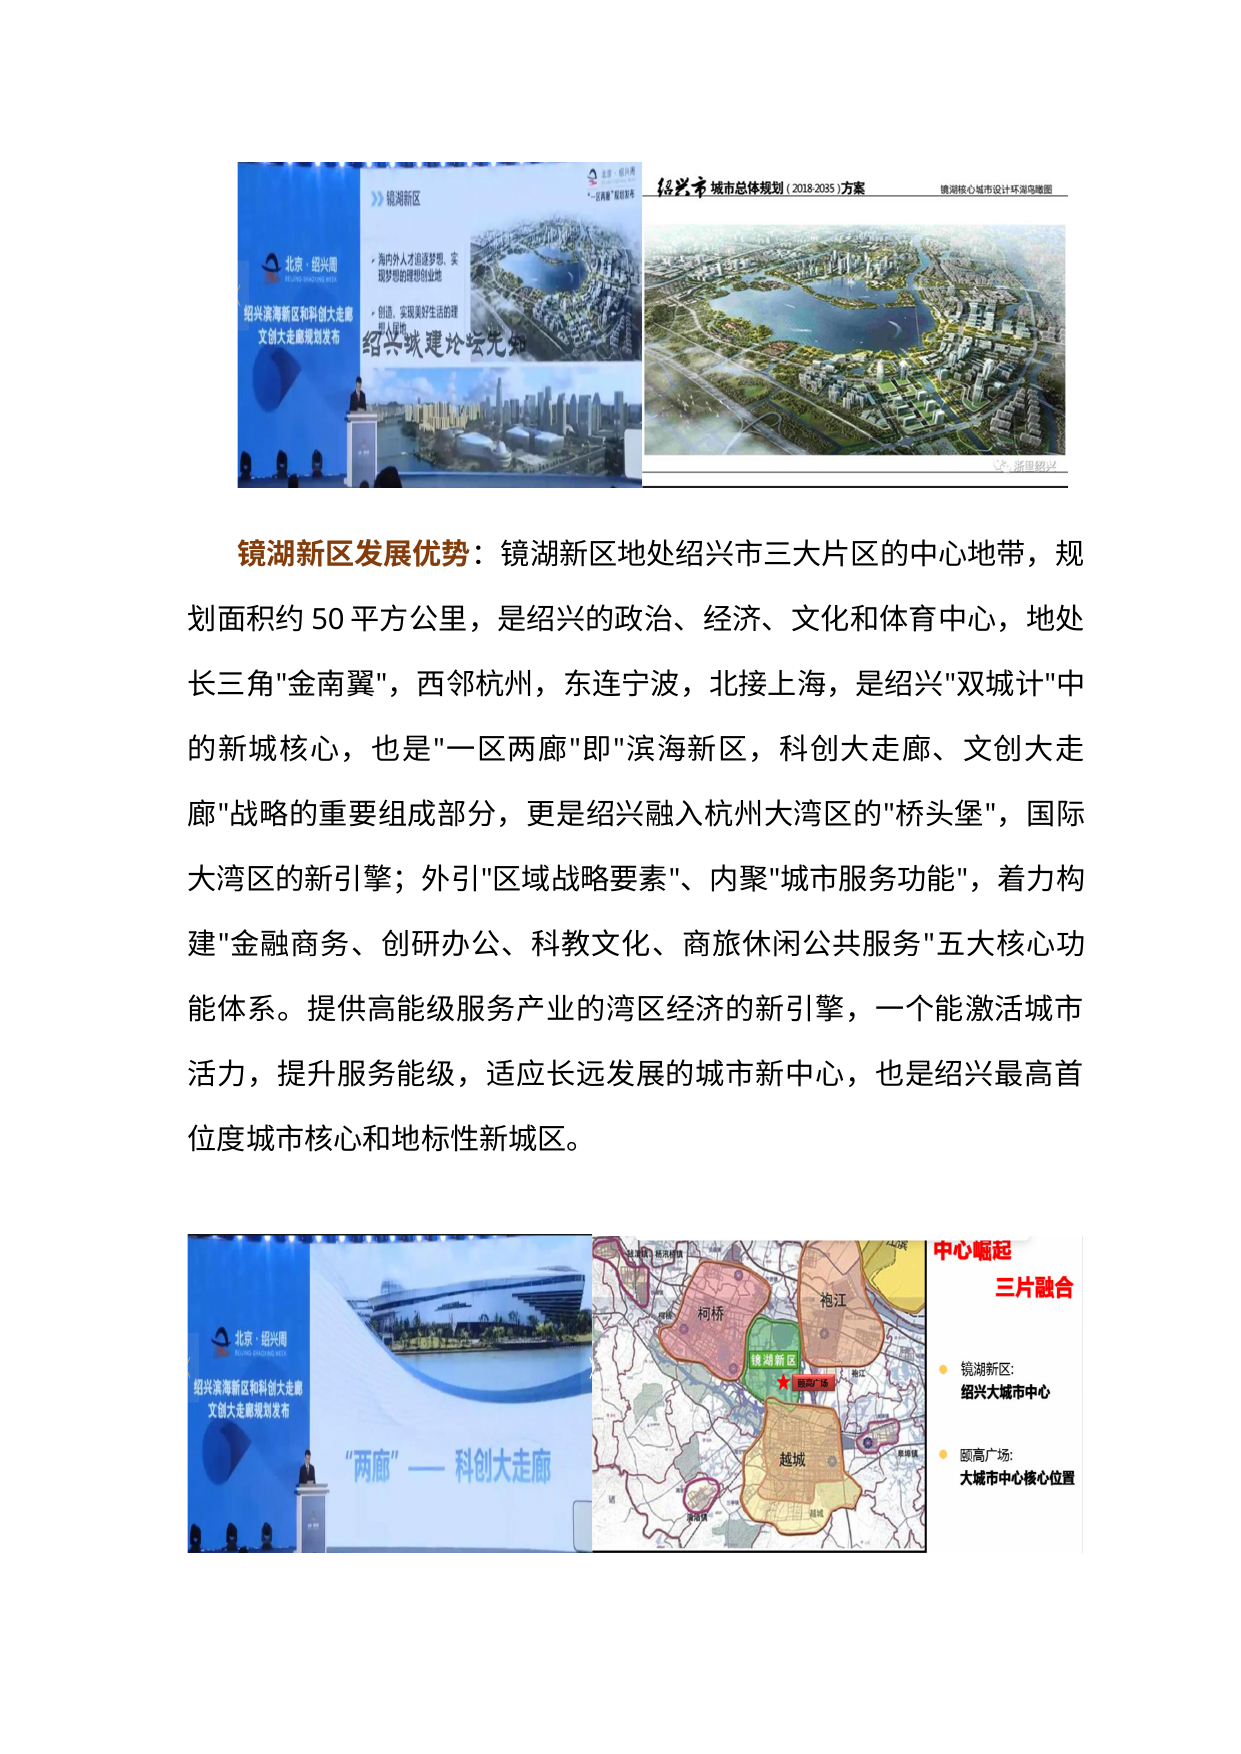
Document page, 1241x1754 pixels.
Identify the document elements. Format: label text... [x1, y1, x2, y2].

picture [187, 1234, 1083, 1553]
text 镜湖新区发展优势：镜湖新区地处绍兴市三大片区的中心地带，规划面积约50平方公里，是绍兴的政治、经济、文化和体育中心，地处长三角"金南翼"，西邻杭州，东连宁波，北接上海，是绍兴"双城计"中的新城核心，也是"一区两廊"即"滨海新区，科创大走廊、文创大走廊"战略的重要组成部分，更是绍兴融入杭州大湾区的"桥头堡"，国际大湾区的新引擎；外引"区域战略要素"、内聚"城市服务功能"，着力构建"金融商务、创研办公、科教文化、商旅休闲公共服务"五大核心功能体系。提供高能级服务产业的湾区经济的新引擎，一个能激活城市活力，提升服务能级，适应长远发展的城市新中心，也是绍兴最高首位度城市核心和地标性新城区。 [187, 519, 1085, 1169]
picture [237, 162, 1068, 488]
